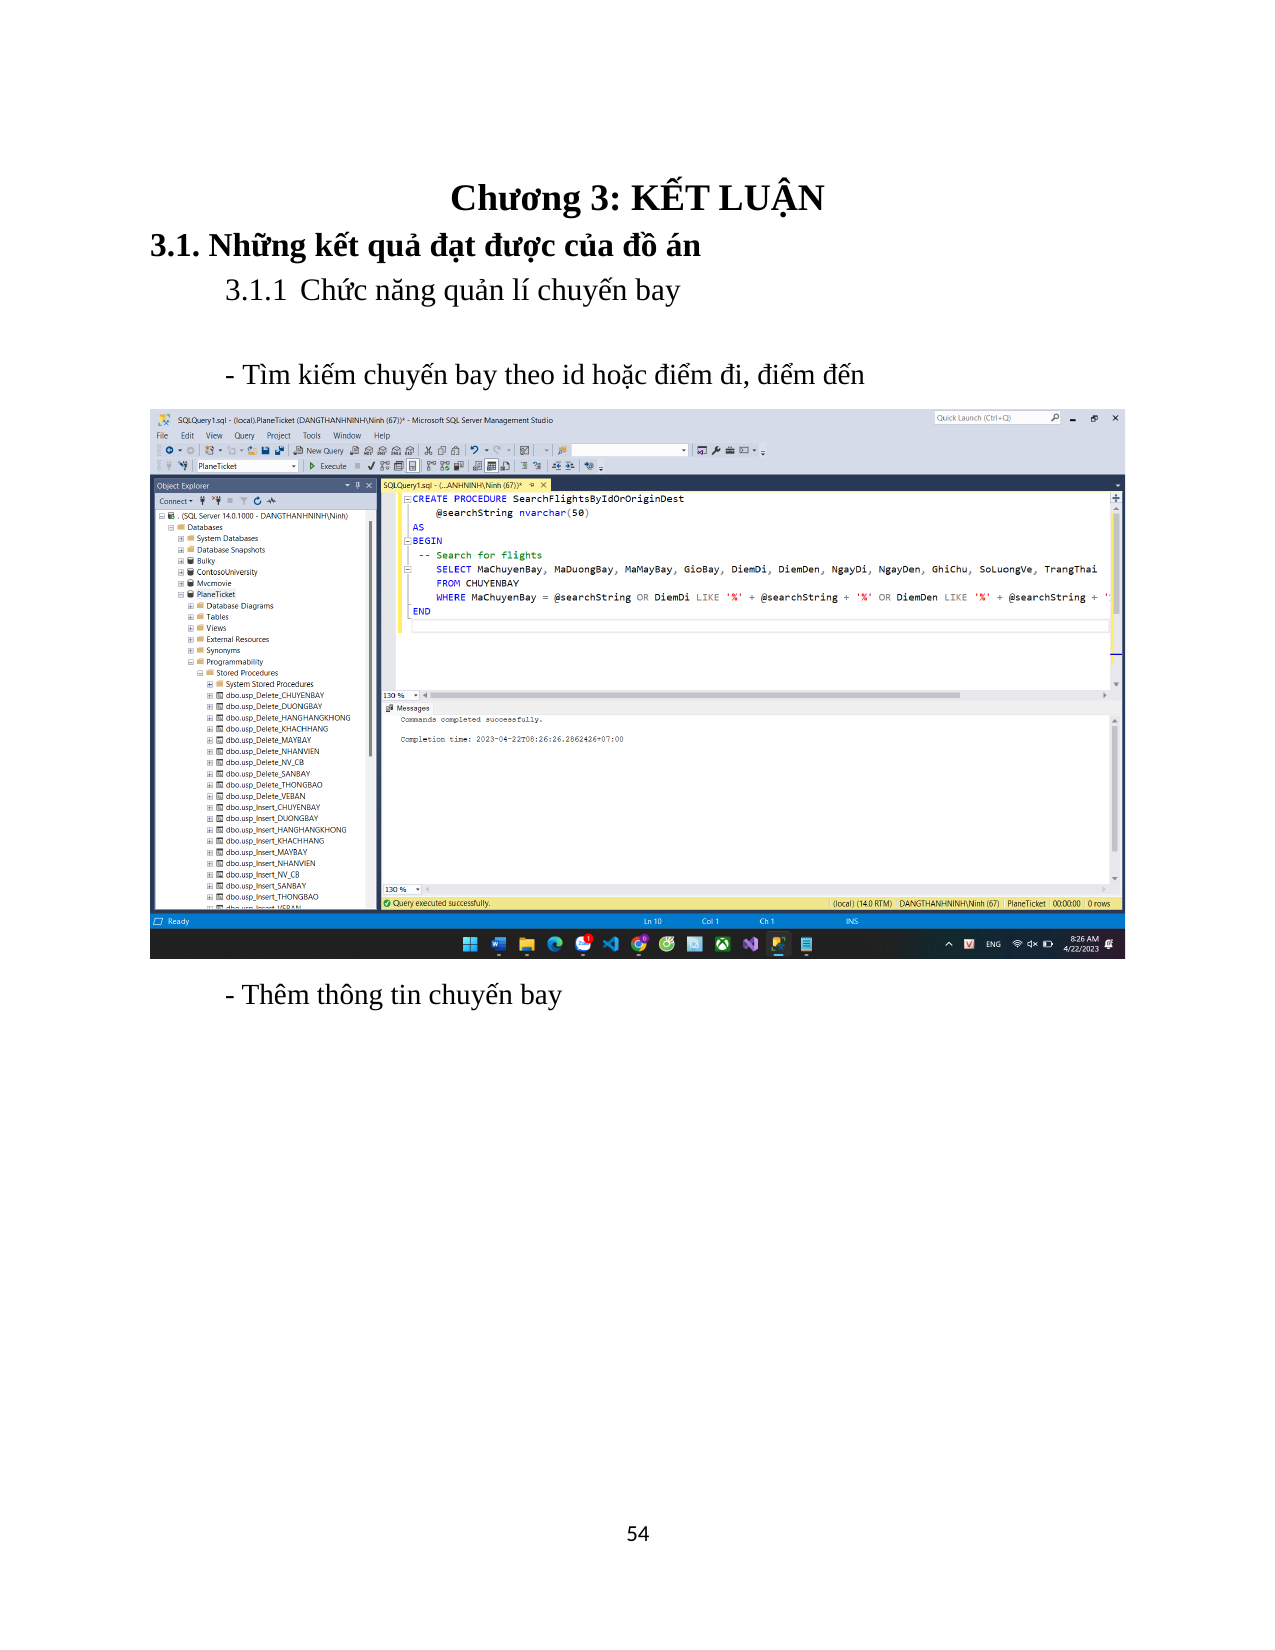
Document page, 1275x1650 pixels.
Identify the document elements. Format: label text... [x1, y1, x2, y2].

subtitle Chương 3: KẾT LUẬN [150, 175, 1125, 218]
subtitle 3.1. Những kết quả đạt được của đồ án [150, 226, 1125, 264]
picture [150, 409, 1125, 959]
subtitle Chức năng quản lí chuyến bay [225, 271, 1125, 307]
text - Tìm kiếm chuyến bay theo id hoặc điểm đi, điểm đến [150, 357, 1125, 390]
text - Thêm thông tin chuyến bay [150, 977, 1125, 1011]
